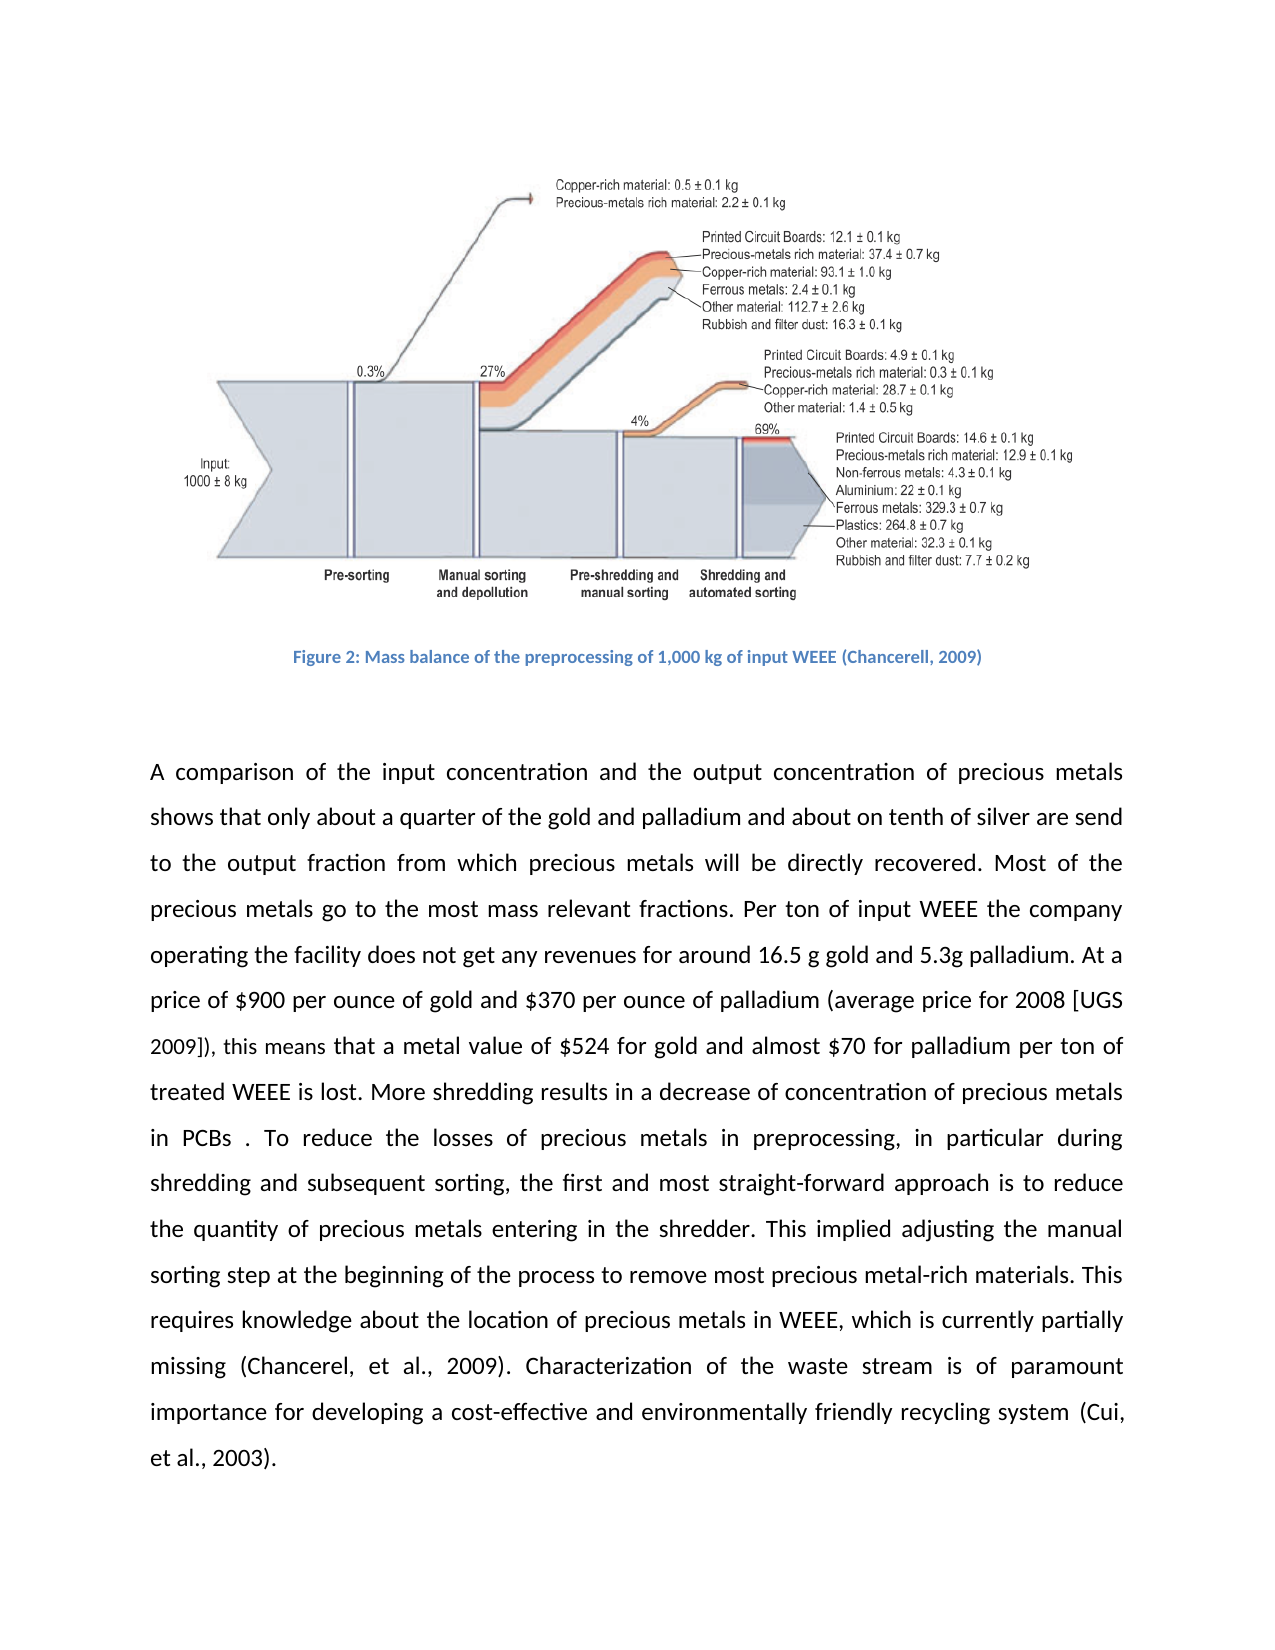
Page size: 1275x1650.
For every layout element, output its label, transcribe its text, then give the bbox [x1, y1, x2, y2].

text Figure : Mass balance of the preprocessing of 1,000 kg of input WEEE [150, 646, 1125, 668]
text A comparison of the input concentration and the output concentration of precious metals shows that only about a quarter of the gold and palladium and about on tenth of silver are send to the output fraction from which precious metals will be directly recovered. Most of the precious metals go to the most mass relevant fractions. Per ton of input WEEE the company operating the facility does not get any revenues for around 16.5 g gold and 5.3g palladium. At a price of $900 per ounce of gold and $370 per ounce of palladium (average price for 2008 [UGS 2009]), this means that a metal value of $524 for gold and almost $70 for palladium per ton of treated WEEE is lost. More shredding results in a decrease of concentration of precious metals in PCBs . To reduce the losses of precious metals in preprocessing, in particular during shredding and subsequent sorting, the first and most straight-forward approach is to reduce the quantity of precious metals entering in the shredder. This implied adjusting the manual sorting step at the beginning of the process to remove most precious metal-rich materials. This requires knowledge about the location of precious metals in WEEE, which is currently partially missing . Characterization of the waste stream is of paramount importance for developing a cost-effective and environmentally friendly recycling system . [150, 756, 1125, 1472]
picture [150, 150, 1097, 610]
